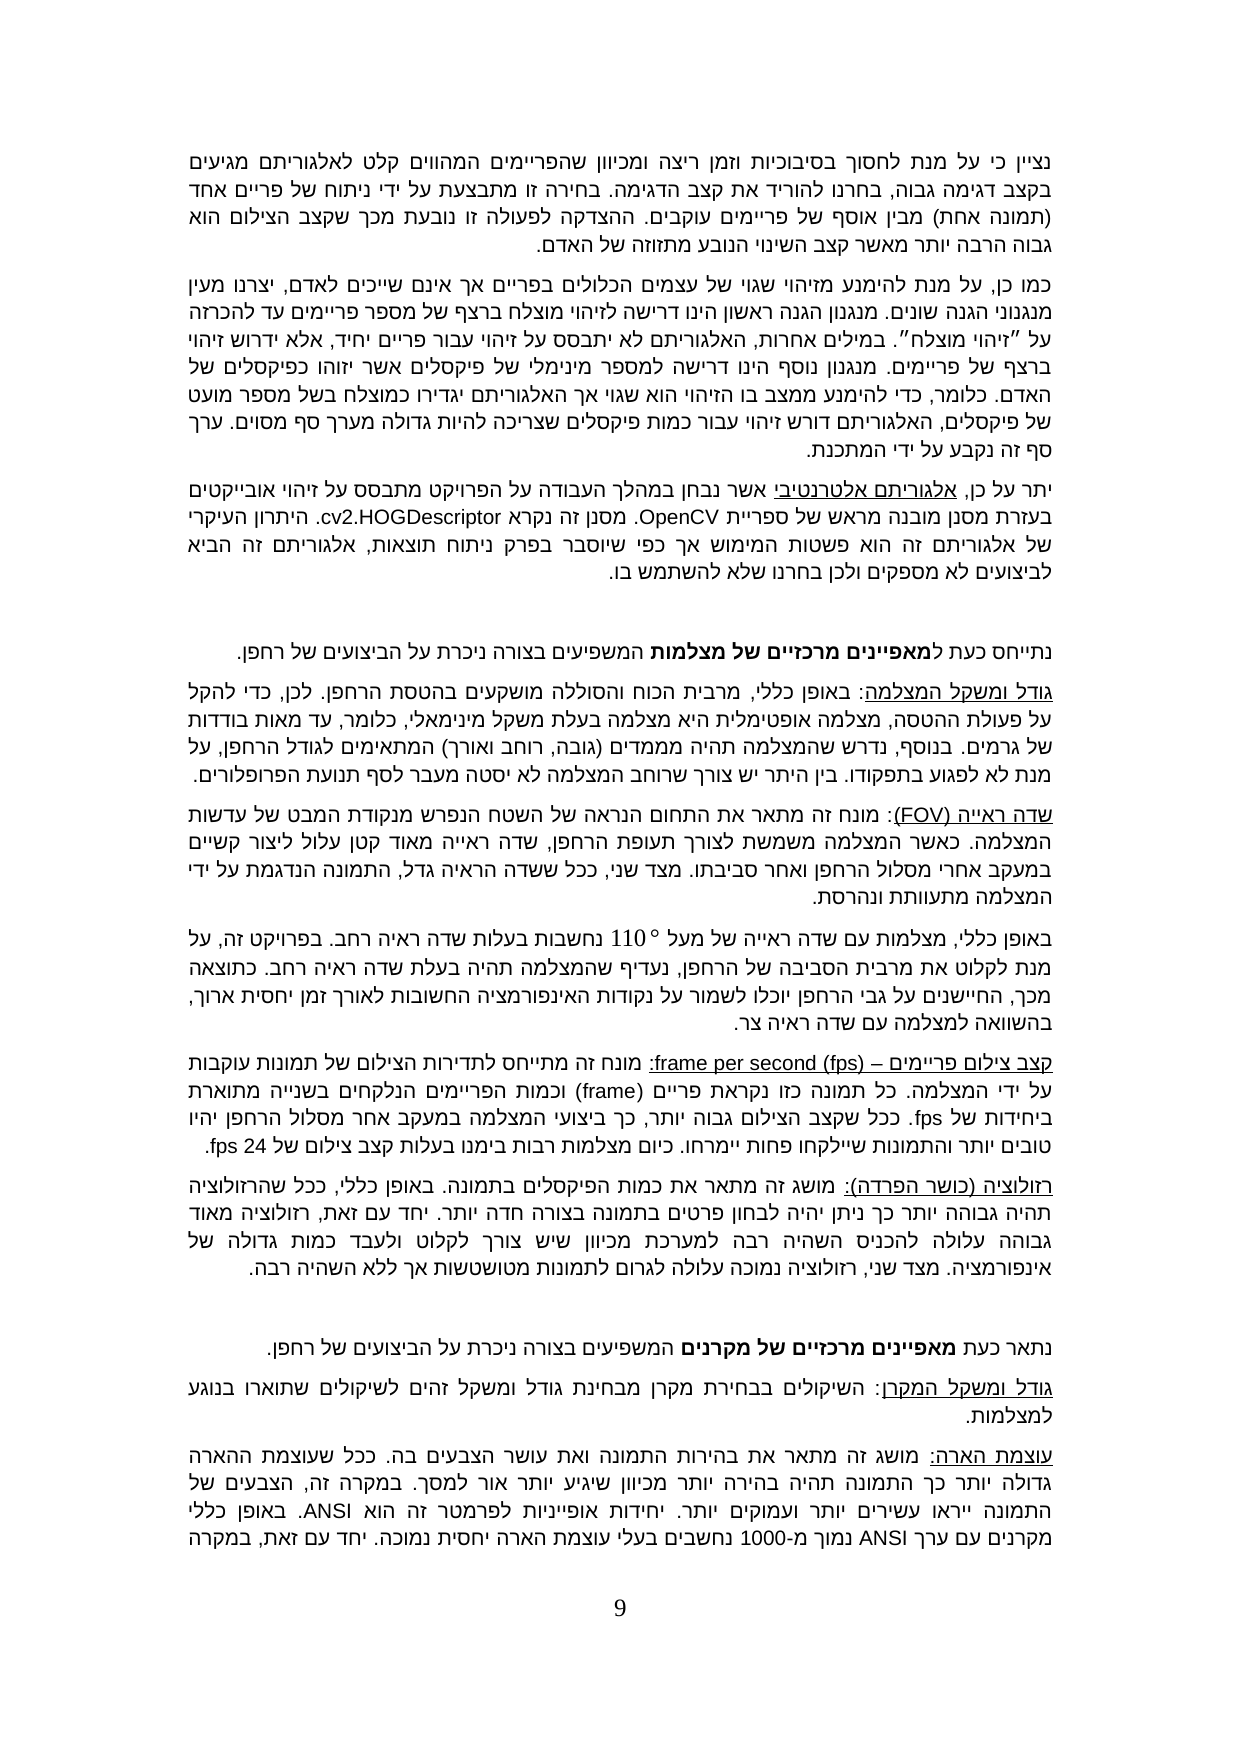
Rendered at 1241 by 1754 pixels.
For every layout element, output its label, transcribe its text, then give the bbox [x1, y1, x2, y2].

text באופן כללי, מצלמות עם שדה ראייה של מעל נחשבות בעלות שדה ראיה רחב. בפרויקט זה, על מנת לקלוט את מרבית הסביבה של הרחפן, נעדיף שהמצלמה תהיה בעלת שדה ראיה רחב. כתוצאה מכך, החיישנים על גבי הרחפן יוכלו לשמור על נקודות האינפורמציה החשובות לאורך זמן יחסית ארוך, בהשוואה למצלמה עם שדה ראיה צר. [187, 925, 1053, 1035]
text נתייחס כעת למאפיינים מרכזיים של מצלמות המשפיעים בצורה ניכרת על הביצועים של רחפן. [187, 640, 1053, 664]
text נתאר כעת מאפיינים מרכזיים של מקרנים המשפיעים בצורה ניכרת על הביצועים של רחפן. [187, 1336, 1053, 1360]
text גודל ומשקל המקרן: השיקולים בבחירת מקרן מבחינת גודל ומשקל זהים לשיקולים שתוארו בנוגע למצלמות. [187, 1376, 1053, 1428]
text כמו כן, על מנת להימנע מזיהוי שגוי של עצמים הכלולים בפריים אך אינם שייכים לאדם, יצרנו מעין מנגנוני הגנה שונים. מנגנון הגנה ראשון הינו דרישה לזיהוי מוצלח ברצף של מספר פריימים עד להכרזה על ״זיהוי מוצלח״. במילים אחרות, האלגוריתם לא יתבסס על זיהוי עבור פריים יחיד, אלא ידרוש זיהוי ברצף של פריימים. מנגנון נוסף הינו דרישה למספר מינימלי של פיקסלים אשר יזוהו כפיקסלים של האדם. כלומר, כדי להימנע ממצב בו הזיהוי הוא שגוי אך האלגוריתם יגדירו כמוצלח בשל מספר מועט של פיקסלים, האלגוריתם דורש זיהוי עבור כמות פיקסלים שצריכה להיות גדולה מערך סף מסוים. ערך סף זה נקבע על ידי המתכנת. [187, 272, 1053, 461]
text שדה ראייה (FOV): מונח זה מתאר את התחום הנראה של השטח הנפרש מנקודת המבט של עדשות המצלמה. כאשר המצלמה משמשת לצורך תעופת הרחפן, שדה ראייה מאוד קטן עלול ליצור קשיים במעקב אחרי מסלול הרחפן ואחר סביבתו. מצד שני, ככל ששדה הראיה גדל, התמונה הנדגמת על ידי המצלמה מתעוותת ונהרסת. [187, 802, 1053, 909]
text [187, 1444, 1053, 1550]
text נציין כי על מנת לחסוך בסיבוכיות וזמן ריצה ומכיוון שהפריימים המהווים קלט לאלגוריתם מגיעים בקצב דגימה גבוה, בחרנו להוריד את קצב הדגימה. בחירה זו מתבצעת על ידי ניתוח של פריים אחד (תמונה אחת) מבין אוסף של פריימים עוקבים. ההצדקה לפעולה זו נובעת מכך שקצב הצילום הוא גבוה הרבה יותר מאשר קצב השינוי הנובע מתזוזה של האדם. [187, 150, 1053, 256]
text קצב צילום פריימים – frame per second (fps): מונח זה מתייחס לתדירות הצילום של תמונות עוקבות על ידי המצלמה. כל תמונה כזו נקראת פריים (frame) וכמות הפריימים הנלקחים בשנייה מתוארת ביחידות של fps. ככל שקצב הצילום גבוה יותר, כך ביצועי המצלמה במעקב אחר מסלול הרחפן יהיו טובים יותר והתמונות שיילקחו פחות יימרחו. כיום מצלמות רבות בימנו בעלות קצב צילום של 24 fps. [187, 1051, 1053, 1158]
text יתר על כן, אלגוריתם אלטרנטיבי אשר נבחן במהלך העבודה על הפרויקט מתבסס על זיהוי אובייקטים בעזרת מסנן מובנה מראש של ספריית OpenCV. מסנן זה נקרא cv2.HOGDescriptor. היתרון העיקרי של אלגוריתם זה הוא פשטות המימוש אך כפי שיוסבר בפרק ניתוח תוצאות, אלגוריתם זה הביא לביצועים לא מספקים ולכן בחרנו שלא להשתמש בו. [187, 477, 1053, 584]
text רזולוציה (כושר הפרדה): מושג זה מתאר את כמות הפיקסלים בתמונה. באופן כללי, ככל שהרזולוציה תהיה גבוהה יותר כך ניתן יהיה לבחון פרטים בתמונה בצורה חדה יותר. יחד עם זאת, רזולוציה מאוד גבוהה עלולה להכניס השהיה רבה למערכת מכיוון שיש צורך לקלוט ולעבד כמות גדולה של אינפורמציה. מצד שני, רזולוציה נמוכה עלולה לגרום לתמונות מטושטשות אך ללא השהיה רבה. [187, 1174, 1053, 1280]
text גודל ומשקל המצלמה: באופן כללי, מרבית הכוח והסוללה מושקעים בהטסת הרחפן. לכן, כדי להקל על פעולת ההטסה, מצלמה אופטימלית היא מצלמה בעלת משקל מינימאלי, כלומר, עד מאות בודדות של גרמים. בנוסף, נדרש שהמצלמה תהיה מממדים (גובה, רוחב ואורך) המתאימים לגודל הרחפן, על מנת לא לפגוע בתפקודו. בין היתר יש צורך שרוחב המצלמה לא יסטה מעבר לסף תנועת הפרופלורים. [187, 680, 1053, 786]
